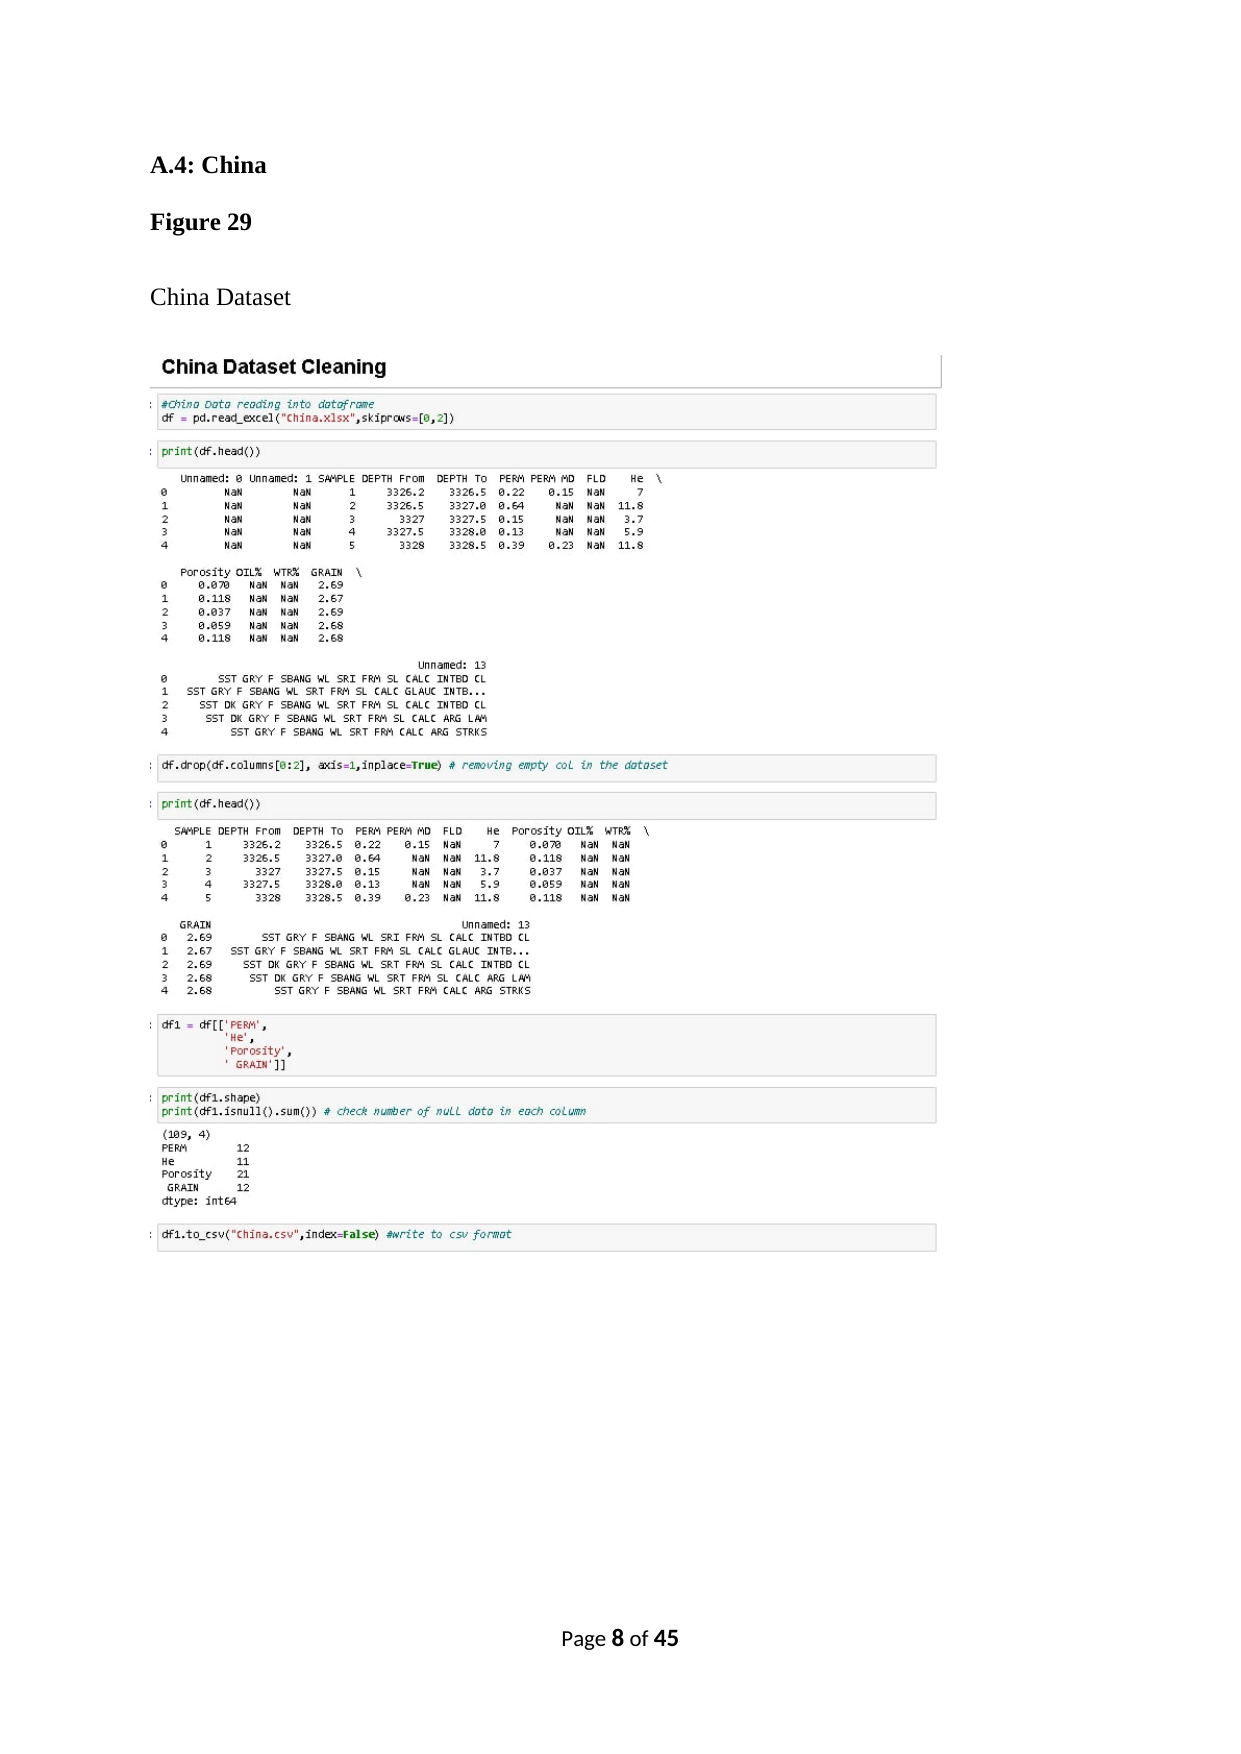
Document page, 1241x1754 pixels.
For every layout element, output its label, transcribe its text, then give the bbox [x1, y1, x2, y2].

picture [150, 355, 946, 1259]
subtitle A.4: China [150, 150, 1090, 179]
text Figure 29 [150, 207, 1090, 236]
text China Dataset [150, 282, 1090, 310]
